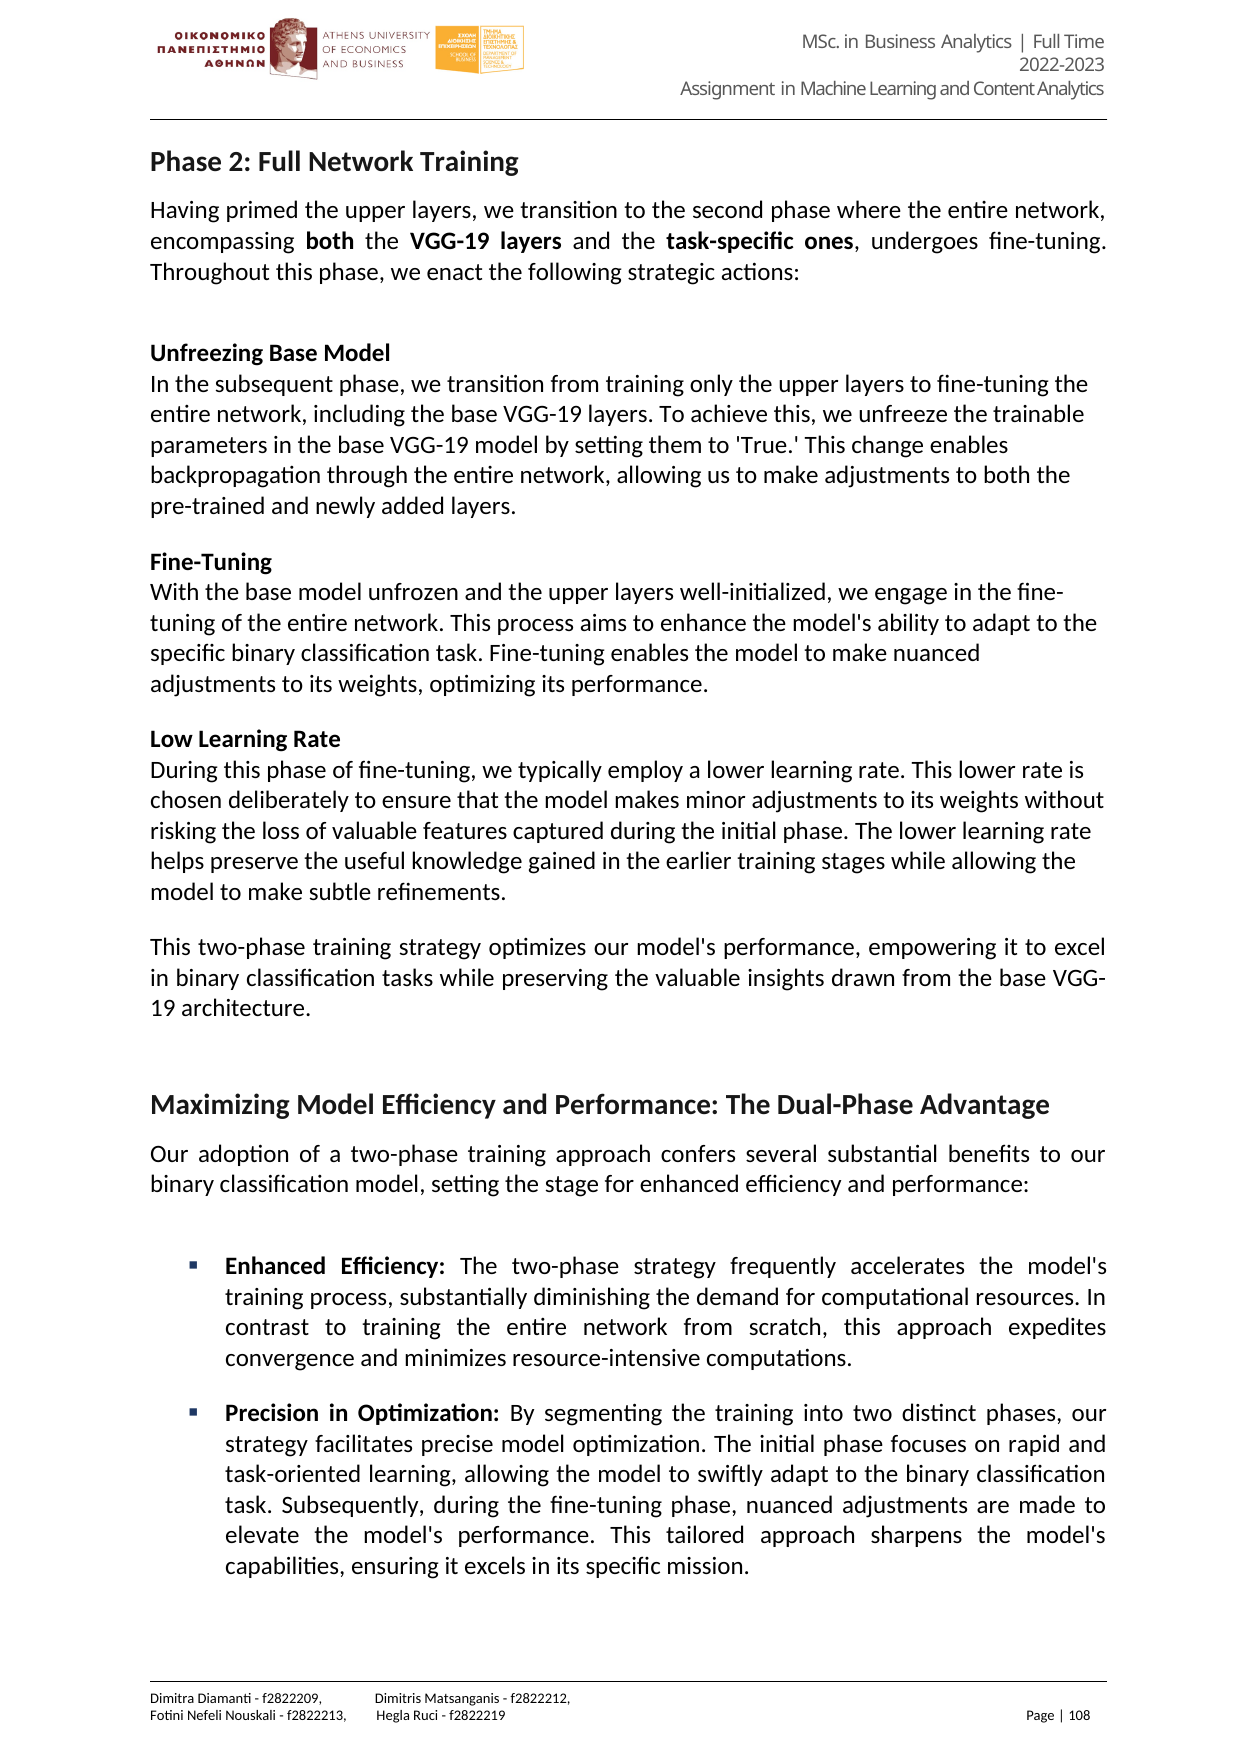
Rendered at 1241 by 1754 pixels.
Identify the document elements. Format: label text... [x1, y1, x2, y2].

text Low Learning Rate During this phase of fine-tuning, we typically employ a lower learning rate. This lower rate is chosen deliberately to ensure that the model makes minor adjustments to its weights without risking the loss of valuable features captured during the initial phase. The lower learning rate helps preserve the useful knowledge gained in the earlier training stages while allowing the model to make subtle refinements. [150, 723, 1107, 906]
text This two-phase training strategy optimizes our model's performance, empowering it to excel in binary classification tasks while preserving the valuable insights drawn from the base VGG-19 architecture. [150, 931, 1107, 1023]
picture [151, 17, 526, 82]
text Unfreezing Base Model In the subsequent phase, we transition from training only the upper layers to fine-tuning the entire network, including the base VGG-19 layers. To achieve this, we unfreeze the trainable parameters in the base VGG-19 model by setting them to 'True.' This change enables backpropagation through the entire network, allowing us to make adjustments to both the pre-trained and newly added layers. [150, 338, 1107, 521]
list Precision in Optimization: By segmenting the training into two distinct phases, our strategy facilitates precise model optimization. The initial phase focuses on rapid and task-oriented learning, allowing the model to swiftly adapt to the binary classification task. Subsequently, during the fine-tuning phase, nuanced adjustments are made to elevate the model's performance. This tailored approach sharpens the model's capabilities, ensuring it excels in its specific mission. [187, 1397, 1107, 1580]
text Fine-Tuning With the base model unfrozen and the upper layers well-initialized, we engage in the fine-tuning of the entire network. This process aims to enhance the model's ability to adapt to the specific binary classification task. Fine-tuning enables the model to make nuanced adjustments to its weights, optimizing its performance. [150, 546, 1107, 698]
text Our adoption of a two-phase training approach confers several substantial benefits to our binary classification model, setting the stage for enhanced efficiency and performance: [150, 1138, 1107, 1199]
list Enhanced Efficiency: The two-phase strategy frequently accelerates the model's training process, substantially diminishing the demand for computational resources. In contrast to training the entire network from scratch, this approach expedites convergence and minimizes resource-intensive computations. [187, 1250, 1107, 1372]
subtitle Maximizing Model Efficiency and Performance: The Dual-Phase Advantage [150, 1086, 1107, 1122]
subtitle Phase 2: Full Network Training [150, 143, 1107, 179]
text Having primed the upper layers, we transition to the second phase where the entire network, encompassing both the VGG-19 layers and the task-specific ones, undergoes fine-tuning. Throughout this phase, we enact the following strategic actions: [150, 195, 1107, 286]
